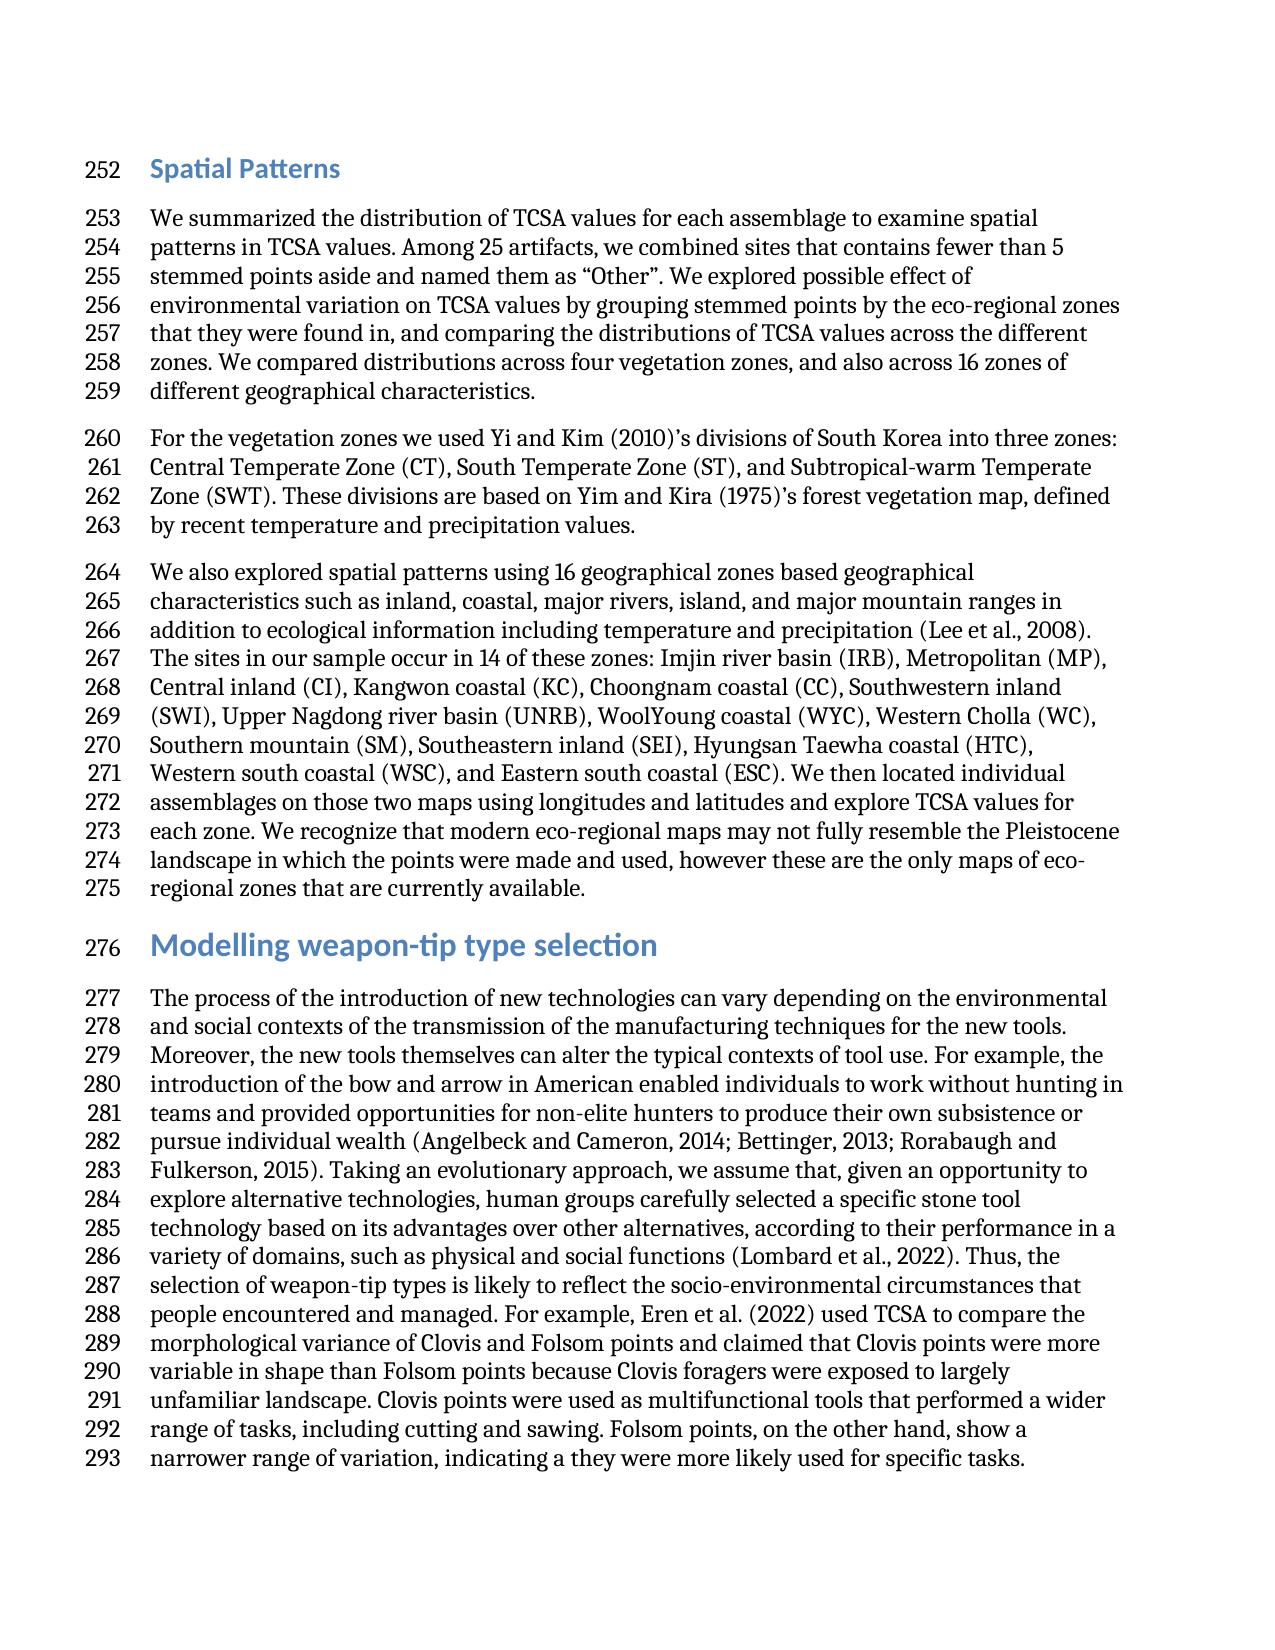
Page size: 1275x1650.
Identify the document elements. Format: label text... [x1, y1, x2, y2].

text The process of the introduction of new technologies can vary depending on the environmental and social contexts of the transmission of the manufacturing techniques for the new tools. Moreover, the new tools themselves can alter the typical contexts of tool use. For example, the introduction of the bow and arrow in American enabled individuals to work without hunting in teams and provided opportunities for non-elite hunters to produce their own subsistence or pursue individual wealth (Angelbeck and Cameron, 2014; Bettinger, 2013; Rorabaugh and Fulkerson, 2015). Taking an evolutionary approach, we assume that, given an opportunity to explore alternative technologies, human groups carefully selected a specific stone tool technology based on its advantages over other alternatives, according to their performance in a variety of domains, such as physical and social functions (Lombard et al., 2022). Thus, the selection of weapon-tip types is likely to reflect the socio-environmental circumstances that people encountered and managed. For example, Eren et al. (2022) used TCSA to compare the morphological variance of Clovis and Folsom points and claimed that Clovis points were more variable in shape than Folsom points because Clovis foragers were exposed to largely unfamiliar landscape. Clovis points were used as multifunctional tools that performed a wider range of tasks, including cutting and sawing. Folsom points, on the other hand, show a narrower range of variation, indicating a they were more likely used for specific tasks. [150, 983, 1125, 1472]
subtitle Spatial Patterns [150, 150, 1125, 186]
text We also explored spatial patterns using 16 geographical zones based geographical characteristics such as inland, coastal, major rivers, island, and major mountain ranges in addition to ecological information including temperature and precipitation (Lee et al., 2008). The sites in our sample occur in 14 of these zones: Imjin river basin (IRB), Metropolitan (MP), Central inland (CI), Kangwon coastal (KC), Choongnam coastal (CC), Southwestern inland (SWI), Upper Nagdong river basin (UNRB), WoolYoung coastal (WYC), Western Cholla (WC), Southern mountain (SM), Southeastern inland (SEI), Hyungsan Taewha coastal (HTC), Western south coastal (WSC), and Eastern south coastal (ESC). We then located individual assemblages on those two maps using longitudes and latitudes and explore TCSA values for each zone. We recognize that modern eco-regional maps may not fully resemble the Pleistocene landscape in which the points were made and used, however these are the only maps of eco-regional zones that are currently available. [150, 558, 1125, 903]
subtitle Modelling weapon-tip type selection [150, 924, 1125, 965]
text For the vegetation zones we used Yi and Kim (2010)’s divisions of South Korea into three zones: Central Temperate Zone (CT), South Temperate Zone (ST), and Subtropical-warm Temperate Zone (SWT). These divisions are based on Yim and Kira (1975)’s forest vegetation map, defined by recent temperature and precipitation values. [150, 424, 1125, 539]
text We summarized the distribution of TCSA values for each assemblage to examine spatial patterns in TCSA values. Among 25 artifacts, we combined sites that contains fewer than 5 stemmed points aside and named them as “Other”. We explored possible effect of environmental variation on TCSA values by grouping stemmed points by the eco-regional zones that they were found in, and comparing the distributions of TCSA values across the different zones. We compared distributions across four vegetation zones, and also across 16 zones of different geographical characteristics. [150, 204, 1125, 406]
